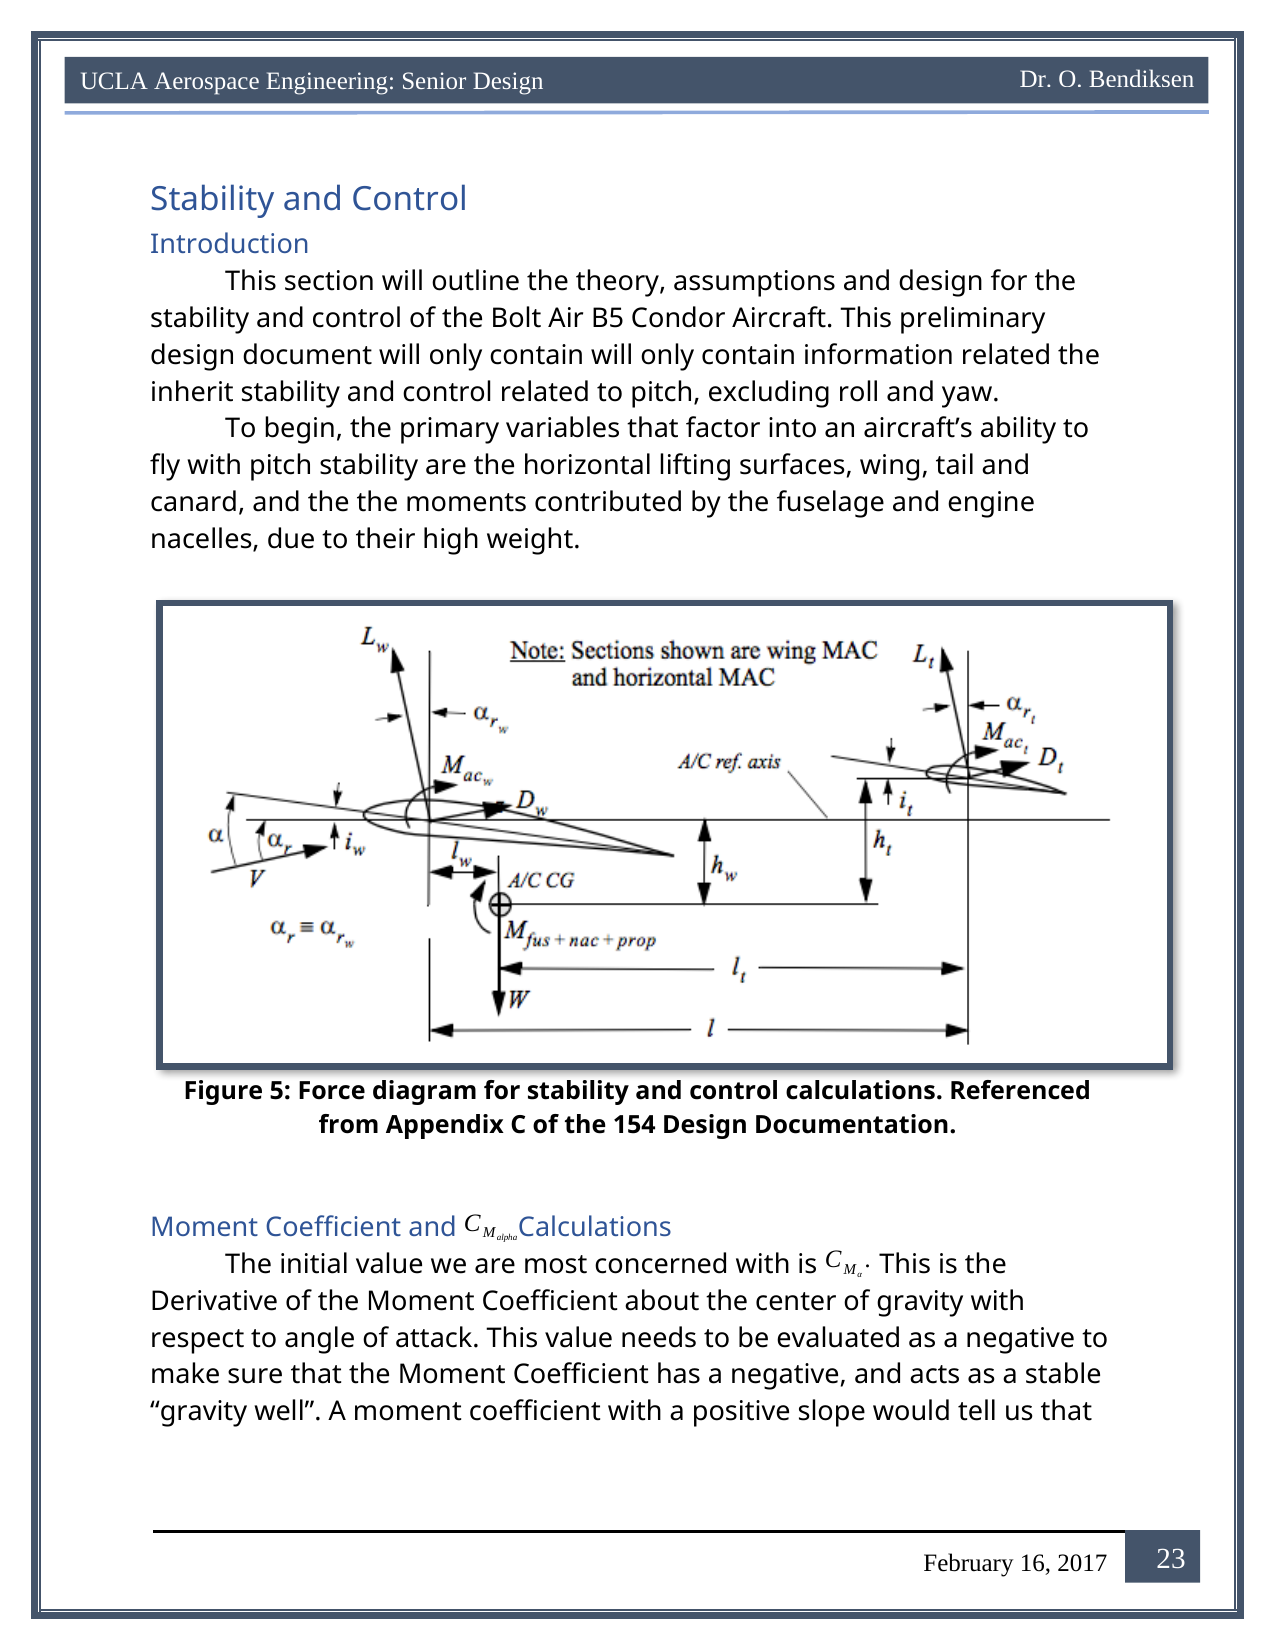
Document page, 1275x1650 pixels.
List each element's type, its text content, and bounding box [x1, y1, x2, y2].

text To begin, the primary variables that factor into an aircraft’s ability to fly with pitch stability are the horizontal lifting surfaces, wing, tail and canard, and the the moments contributed by the fuselage and engine nacelles, due to their high weight. [150, 409, 1125, 556]
picture [163, 606, 1167, 1063]
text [150, 1244, 1125, 1429]
text Figure 5: Force diagram for stability and control calculations. Referenced from Appendix C of the 154 Design Documentation. [150, 1073, 1125, 1141]
subtitle Moment Coefficient and Calculations [150, 1207, 1125, 1244]
text This section will outline the theory, assumptions and design for the stability and control of the Bolt Air B5 Condor Aircraft. This preliminary design document will only contain will only contain information related the inherit stability and control related to pitch, excluding roll and yaw. [150, 261, 1125, 409]
subtitle Stability and Control [150, 175, 1125, 220]
subtitle Introduction [150, 224, 1125, 261]
